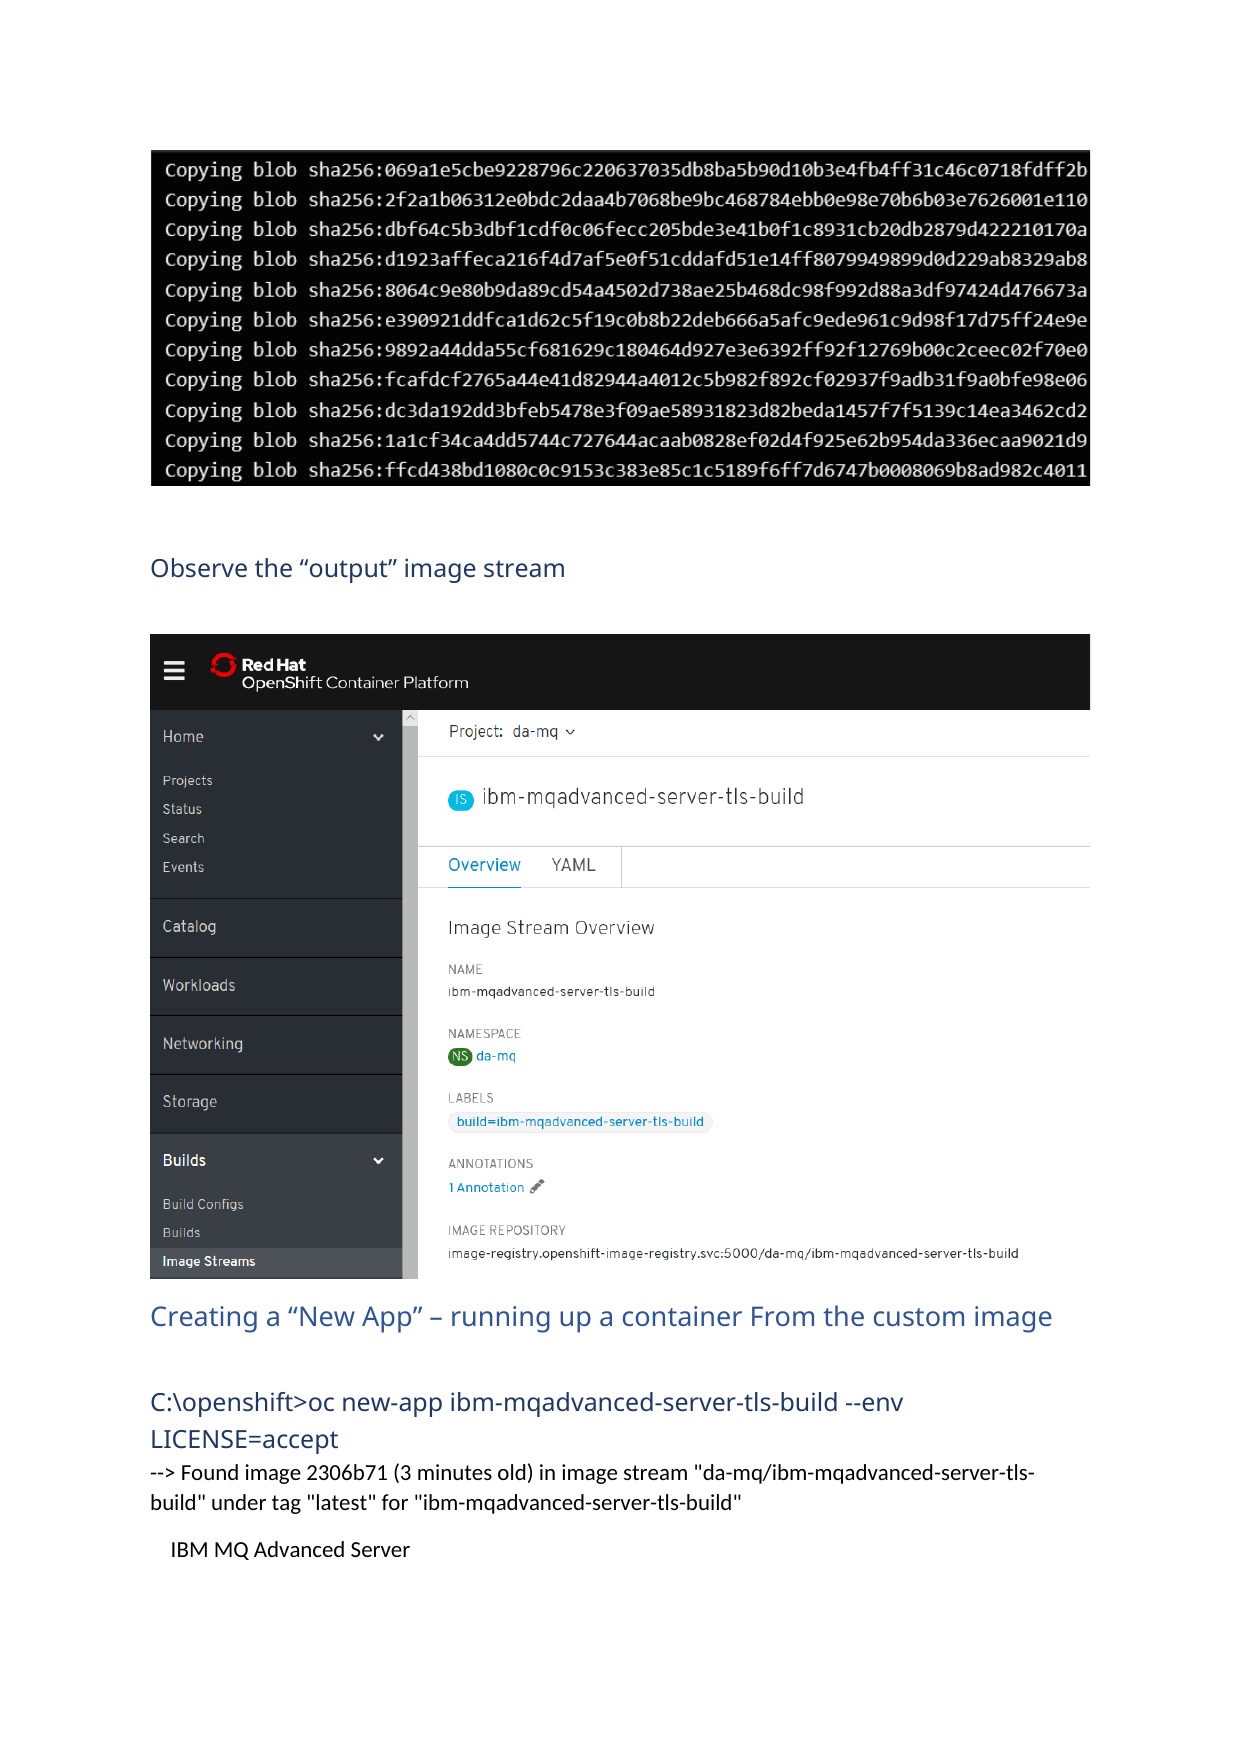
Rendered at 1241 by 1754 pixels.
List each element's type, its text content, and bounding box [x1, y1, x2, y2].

picture [150, 150, 1091, 486]
subtitle Observe the “output” image stream [150, 551, 1090, 585]
subtitle C:\openshift>oc new-app ibm-mqadvanced-server-tls-build --env LICENSE=accept [150, 1384, 1090, 1455]
picture [150, 634, 1091, 1279]
subtitle Creating a “New App” – running up a container From the custom image [150, 1298, 1090, 1335]
text IBM MQ Advanced Server [150, 1535, 1090, 1563]
text --> Found image 2306b71 (3 minutes old) in image stream "da-mq/ibm-mqadvanced-server-tls-build" under tag "latest" for "ibm-mqadvanced-server-tls-build" [150, 1458, 1090, 1516]
